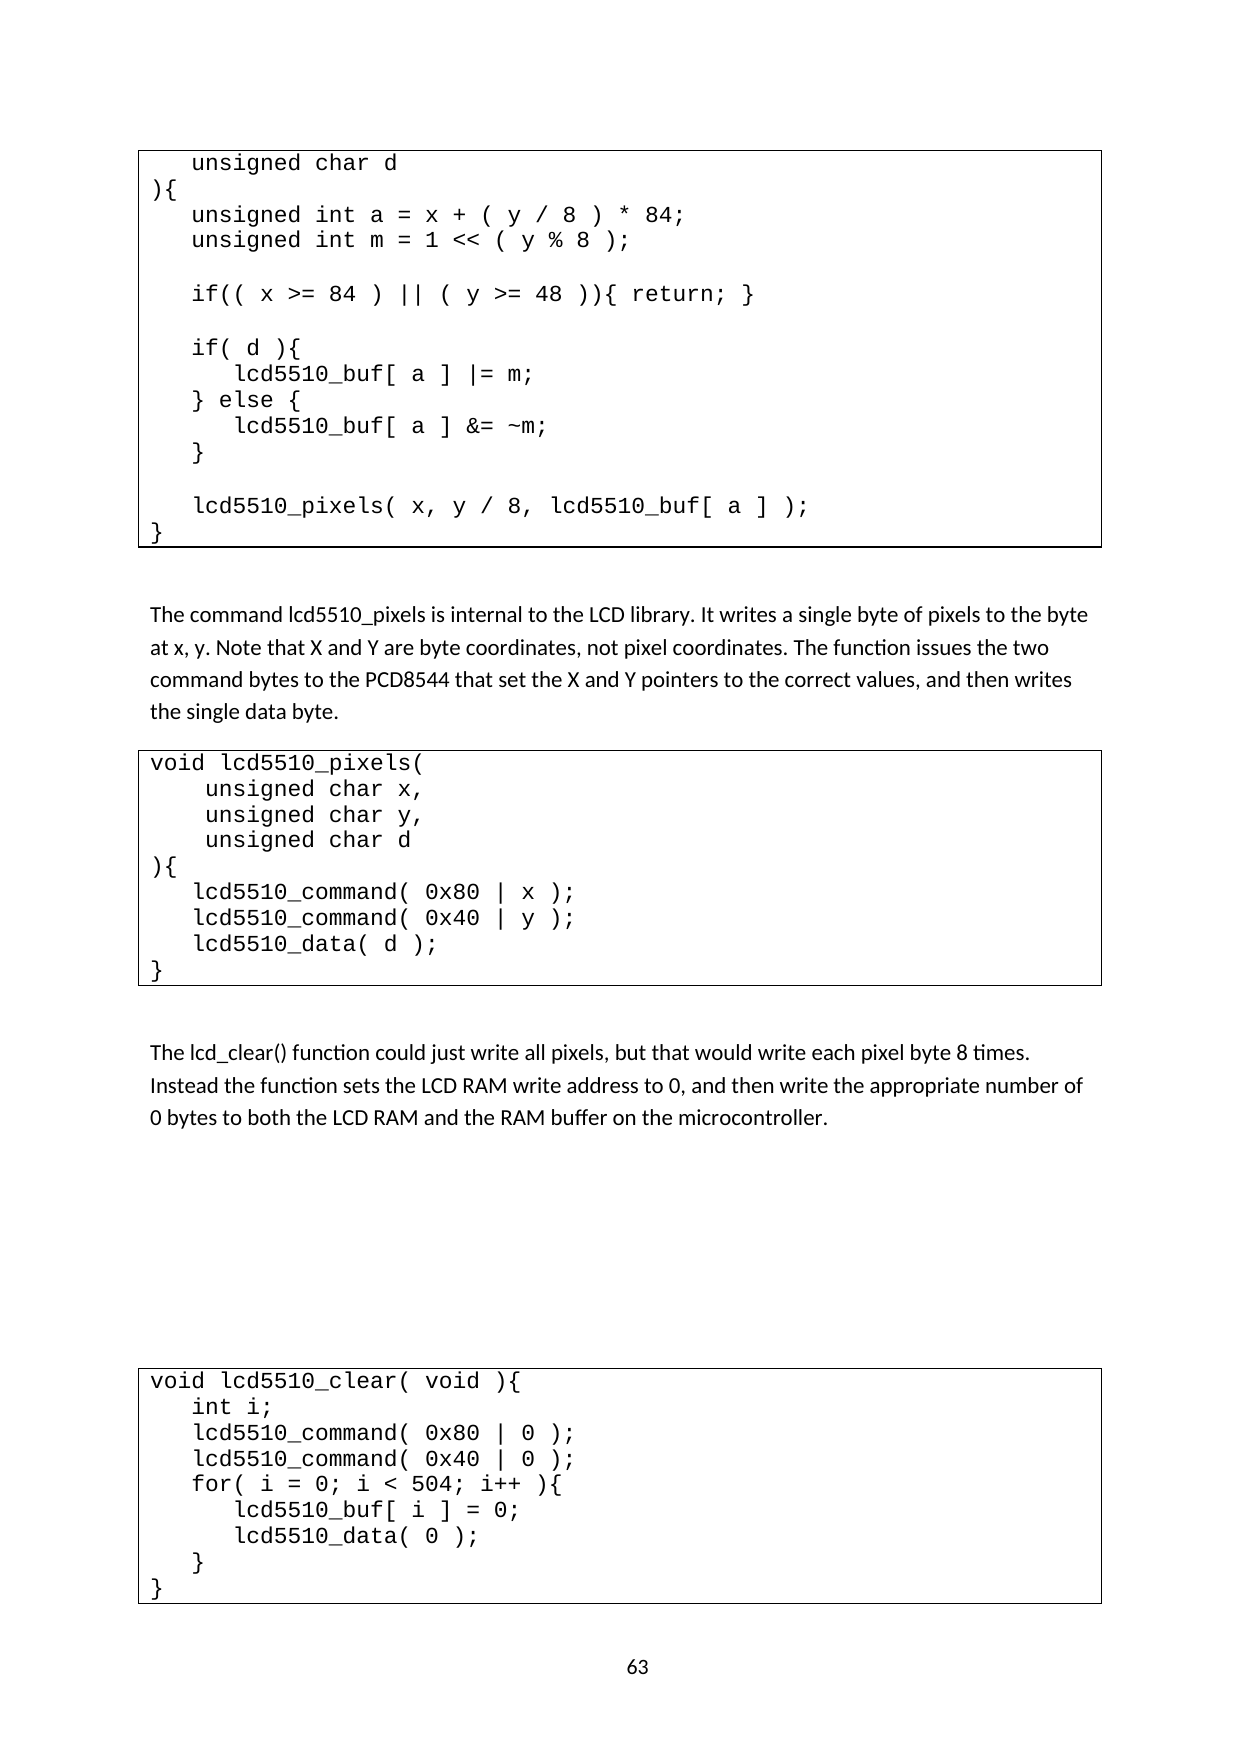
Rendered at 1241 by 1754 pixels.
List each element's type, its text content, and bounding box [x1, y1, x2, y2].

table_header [139, 151, 1101, 546]
text The lcd_clear() function could just write all pixels, but that would write each pixel byte 8 times. Instead the function sets the LCD RAM write address to 0, and then write the appropriate number of 0 bytes to both the LCD RAM and the RAM buffer on the microcontroller. [150, 1038, 1090, 1131]
table_header void lcd5510_pixels( unsigned char x, unsigned char y, unsigned char d ){ lcd5510_command( 0x80 | x ); lcd5510_command( 0x40 | y ); lcd5510_data( d ); } [139, 751, 1101, 984]
text The command lcd5510_pixels is internal to the LCD library. It writes a single byte of pixels to the byte at x, y. Note that X and Y are byte coordinates, not pixel coordinates. The function issues the two command bytes to the PCD8544 that set the X and Y pointers to the correct values, and then writes the single data byte. [150, 600, 1090, 725]
table_header void lcd5510_clear( void ){ int i; lcd5510_command( 0x80 | 0 ); lcd5510_command( 0x40 | 0 ); for( i = 0; i < 504; i++ ){ lcd5510_buf[ i ] = 0; lcd5510_data( 0 ); } } [139, 1369, 1101, 1602]
